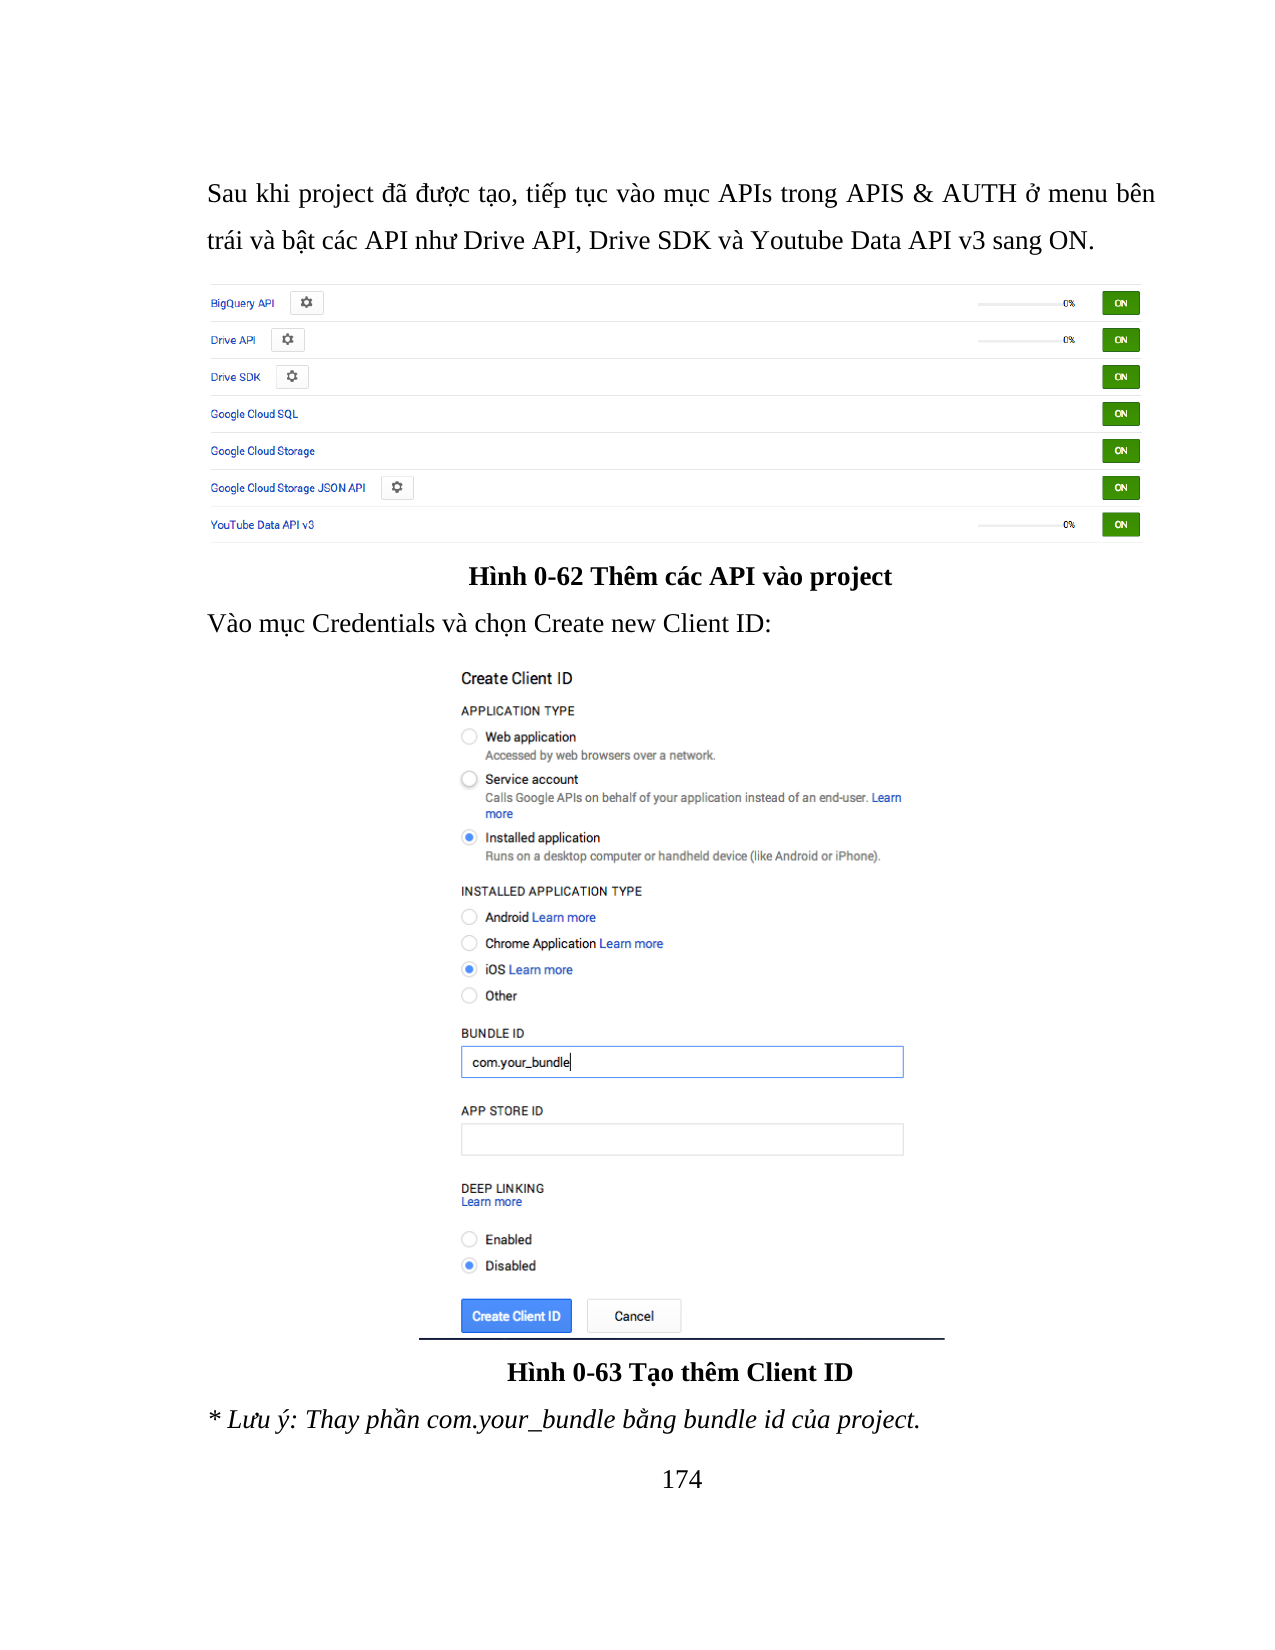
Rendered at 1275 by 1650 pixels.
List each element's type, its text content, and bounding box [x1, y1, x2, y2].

text Vào mục Credentials và chọn Create new Client ID: [207, 607, 1157, 638]
text Sau khi project đã được tạo, tiếp tục vào mục APIs trong APIS & AUTH ở menu bên trái và bật các API như Drive API, Drive SDK và Youtube Data API v3 sang ON. [207, 177, 1157, 255]
picture [206, 283, 1156, 543]
text * Lưu ý: Thay phần com.your_bundle bằng bundle id của project. [207, 1403, 1157, 1434]
picture [419, 665, 945, 1340]
